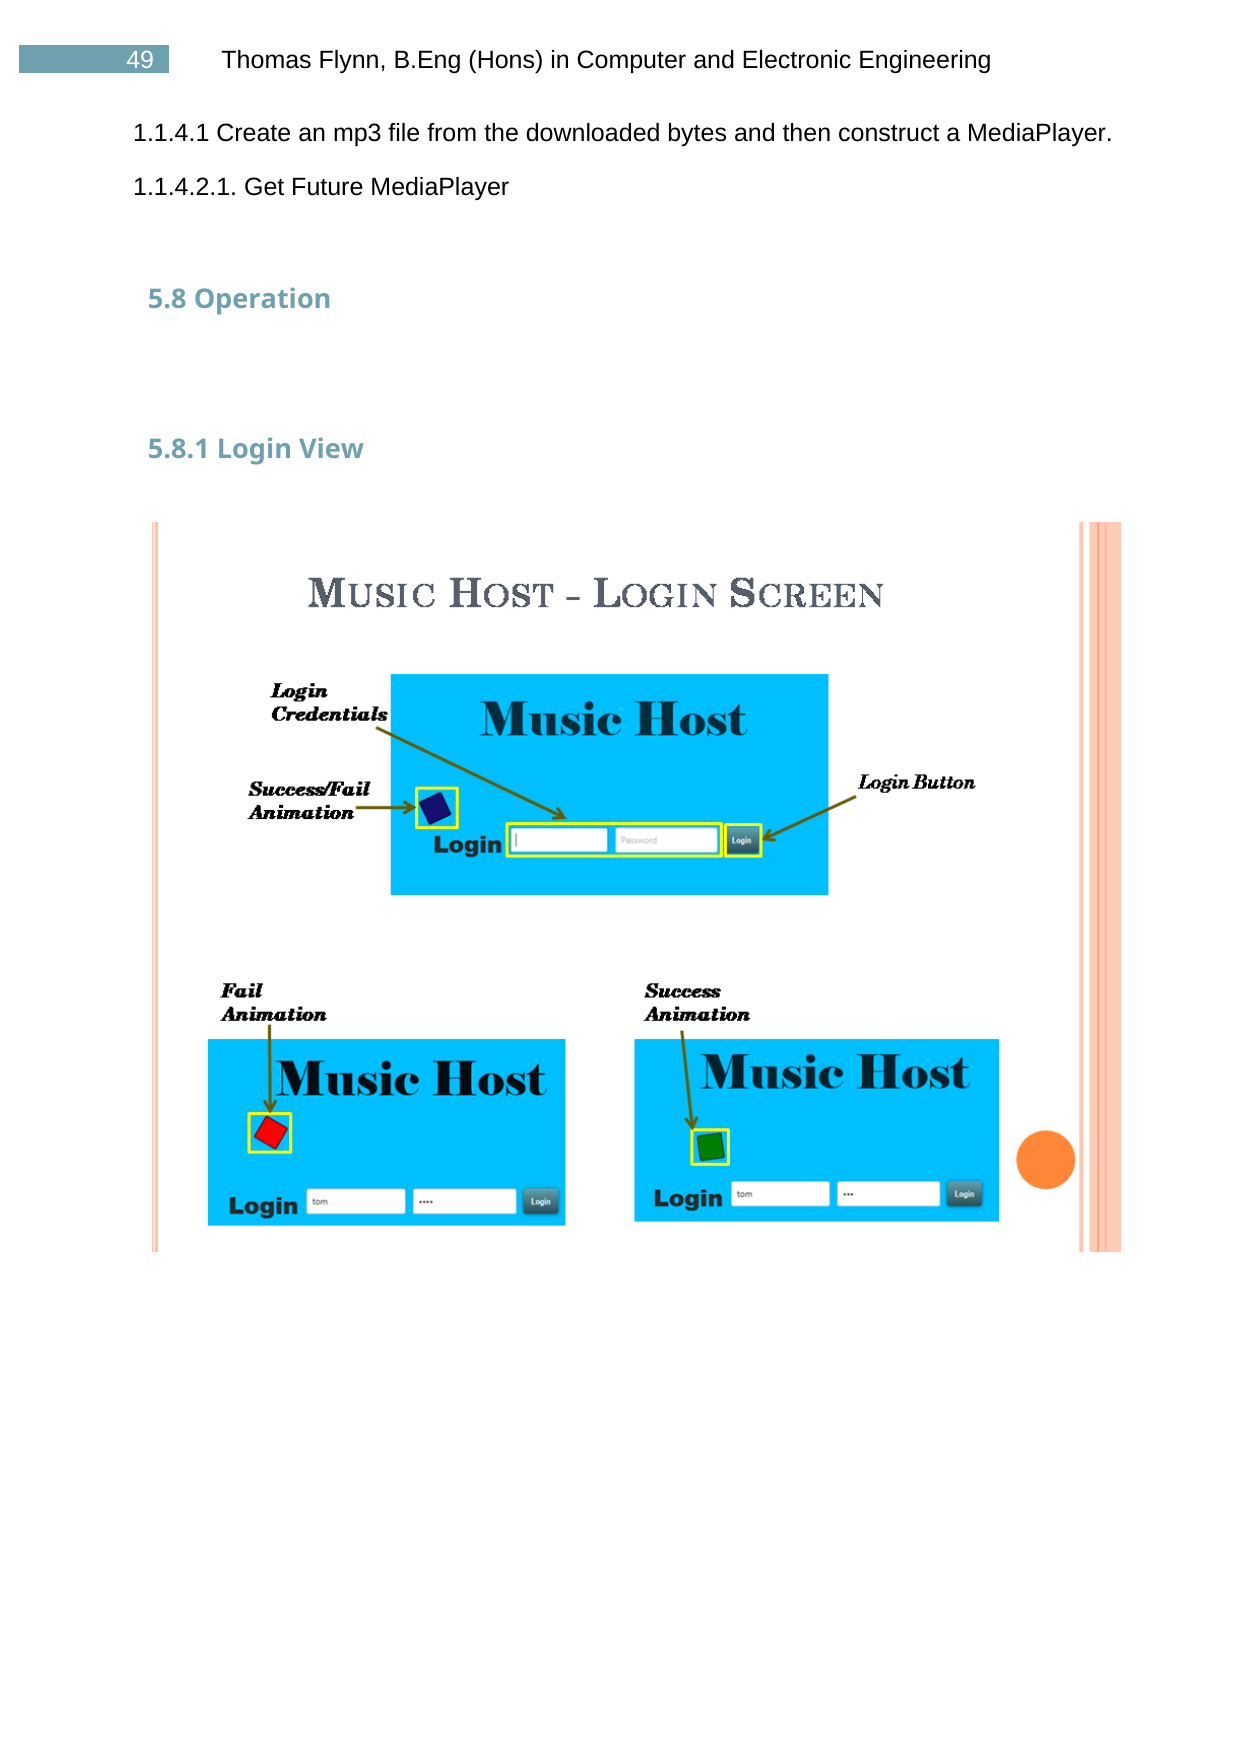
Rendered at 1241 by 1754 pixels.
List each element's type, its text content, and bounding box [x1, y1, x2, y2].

picture [147, 522, 1122, 1252]
text 1.1.4.2.1. Get Future MediaPlayer [133, 172, 1122, 201]
subtitle 5.8.1 Login View [148, 430, 1122, 467]
subtitle 5.8 Operation [148, 280, 1122, 317]
text 1.1.4.1 Create an mp3 file from the downloaded bytes and then construct a MediaPlayer. [133, 118, 1122, 147]
